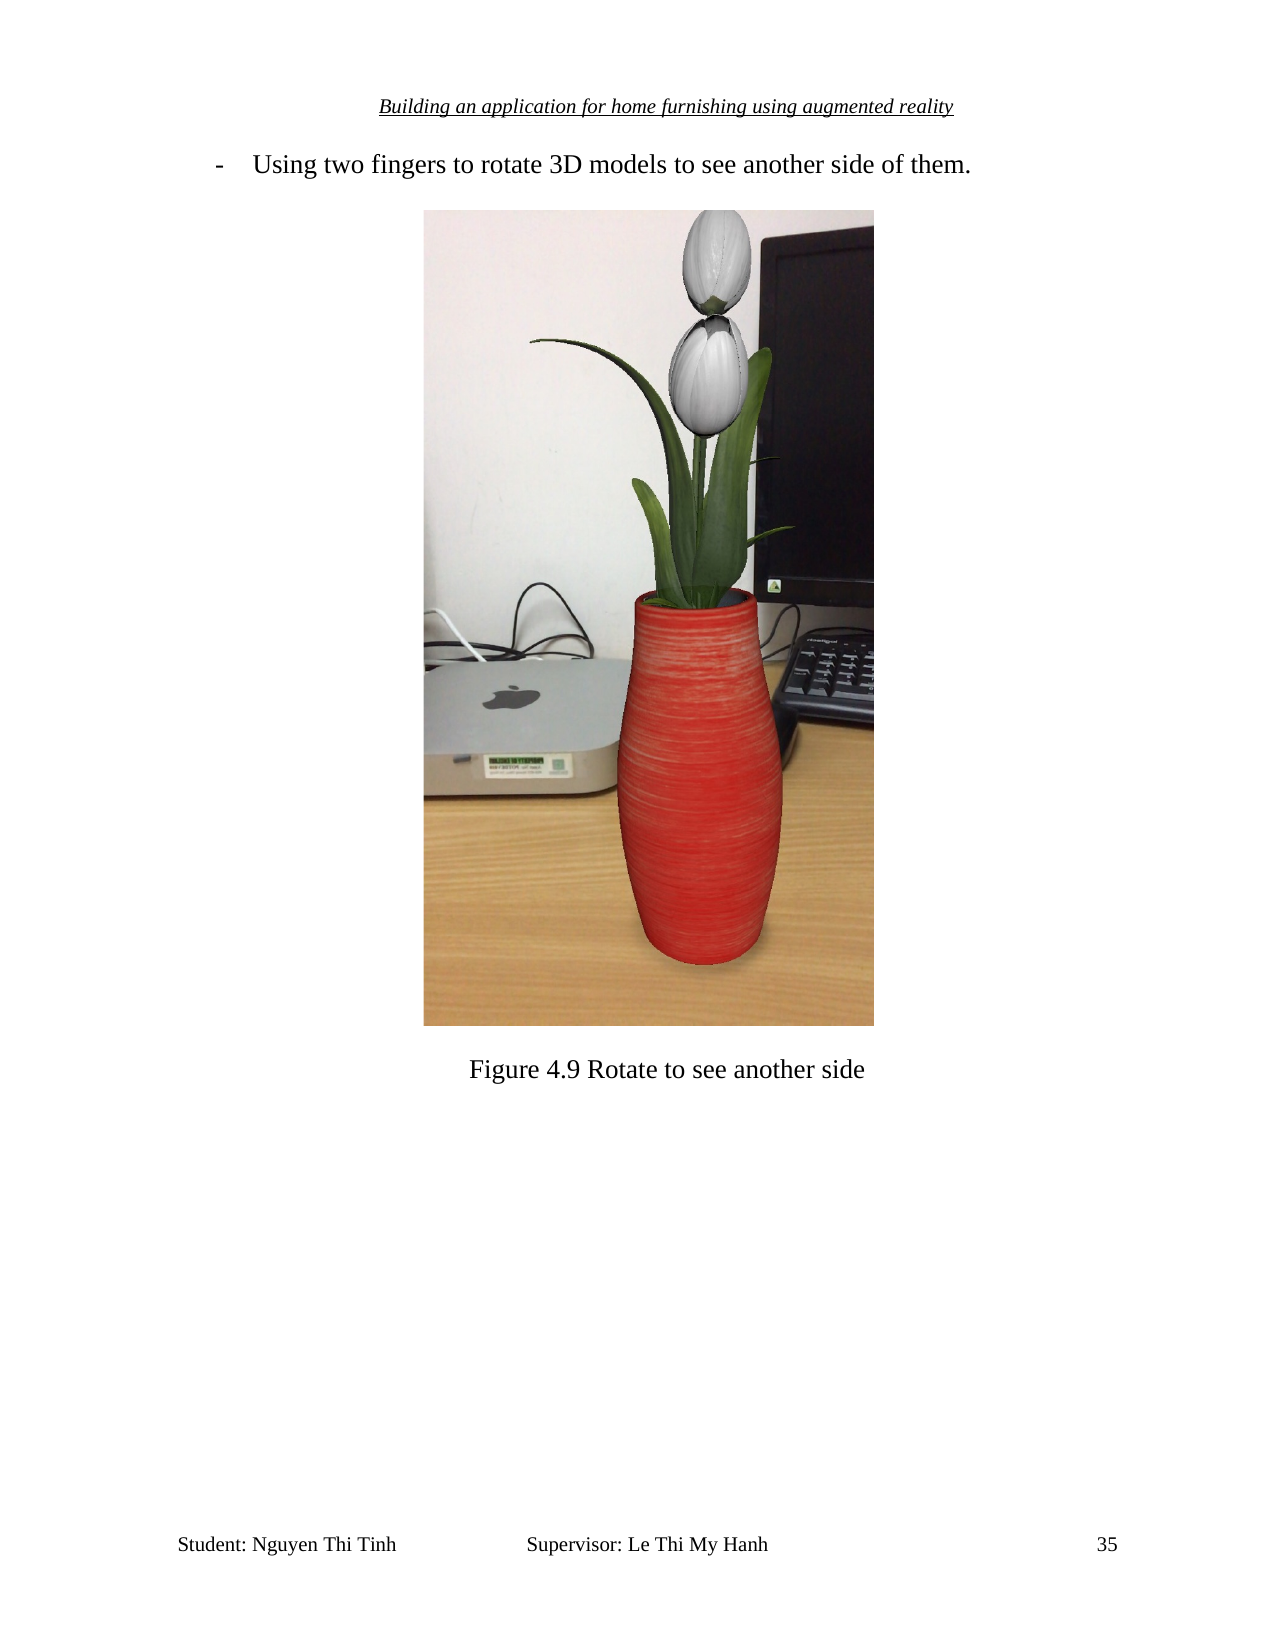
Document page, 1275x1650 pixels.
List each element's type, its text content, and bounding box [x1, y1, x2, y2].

text Figure 4.9 Rotate to see another side [177, 1053, 1157, 1084]
list Using two fingers to rotate 3D models to see another side of them. [215, 148, 1120, 179]
picture [423, 210, 874, 1026]
